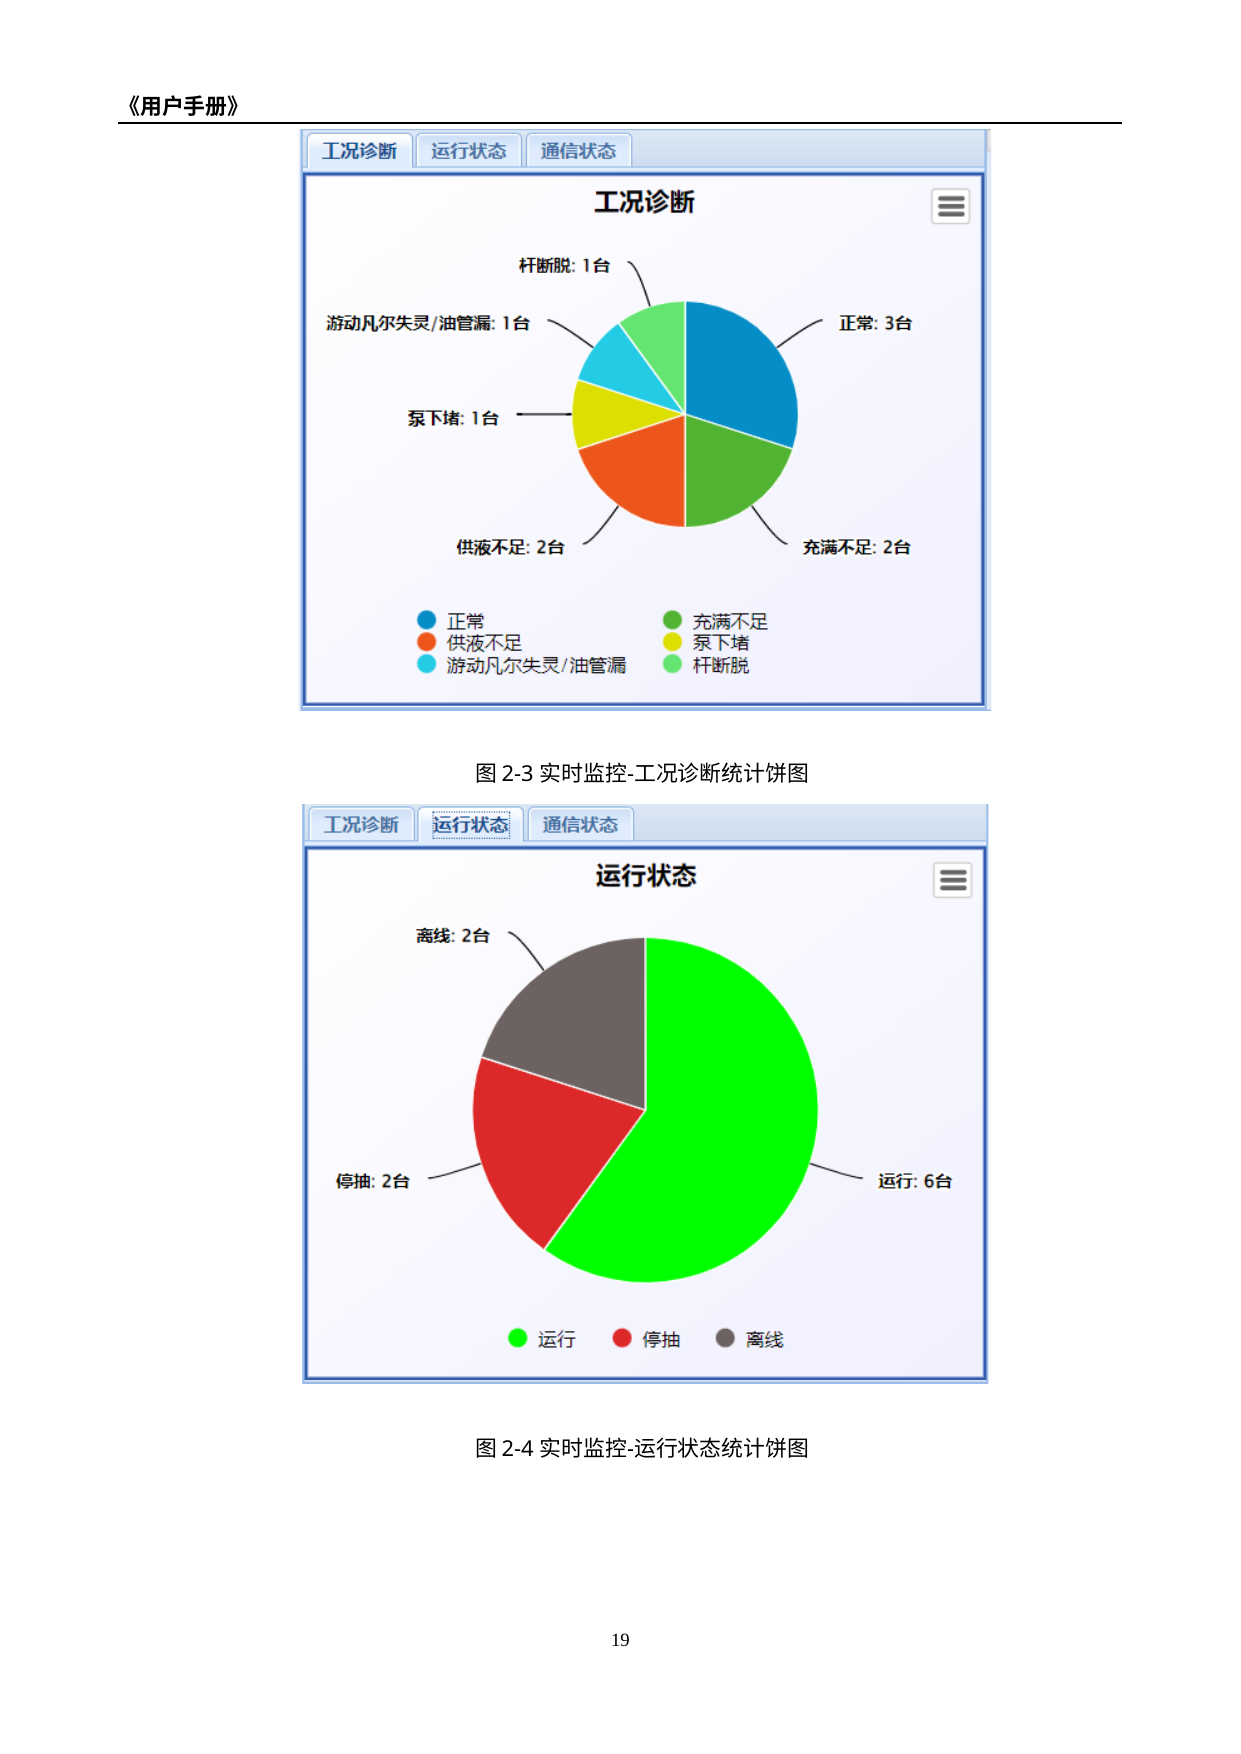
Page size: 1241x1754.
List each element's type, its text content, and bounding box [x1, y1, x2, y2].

text 图2-4 实时监控-运行状态统计饼图 [118, 1430, 1122, 1464]
text 图2-3 实时监控-工况诊断统计饼图 [118, 755, 1122, 789]
picture [302, 804, 989, 1384]
picture [298, 129, 992, 711]
